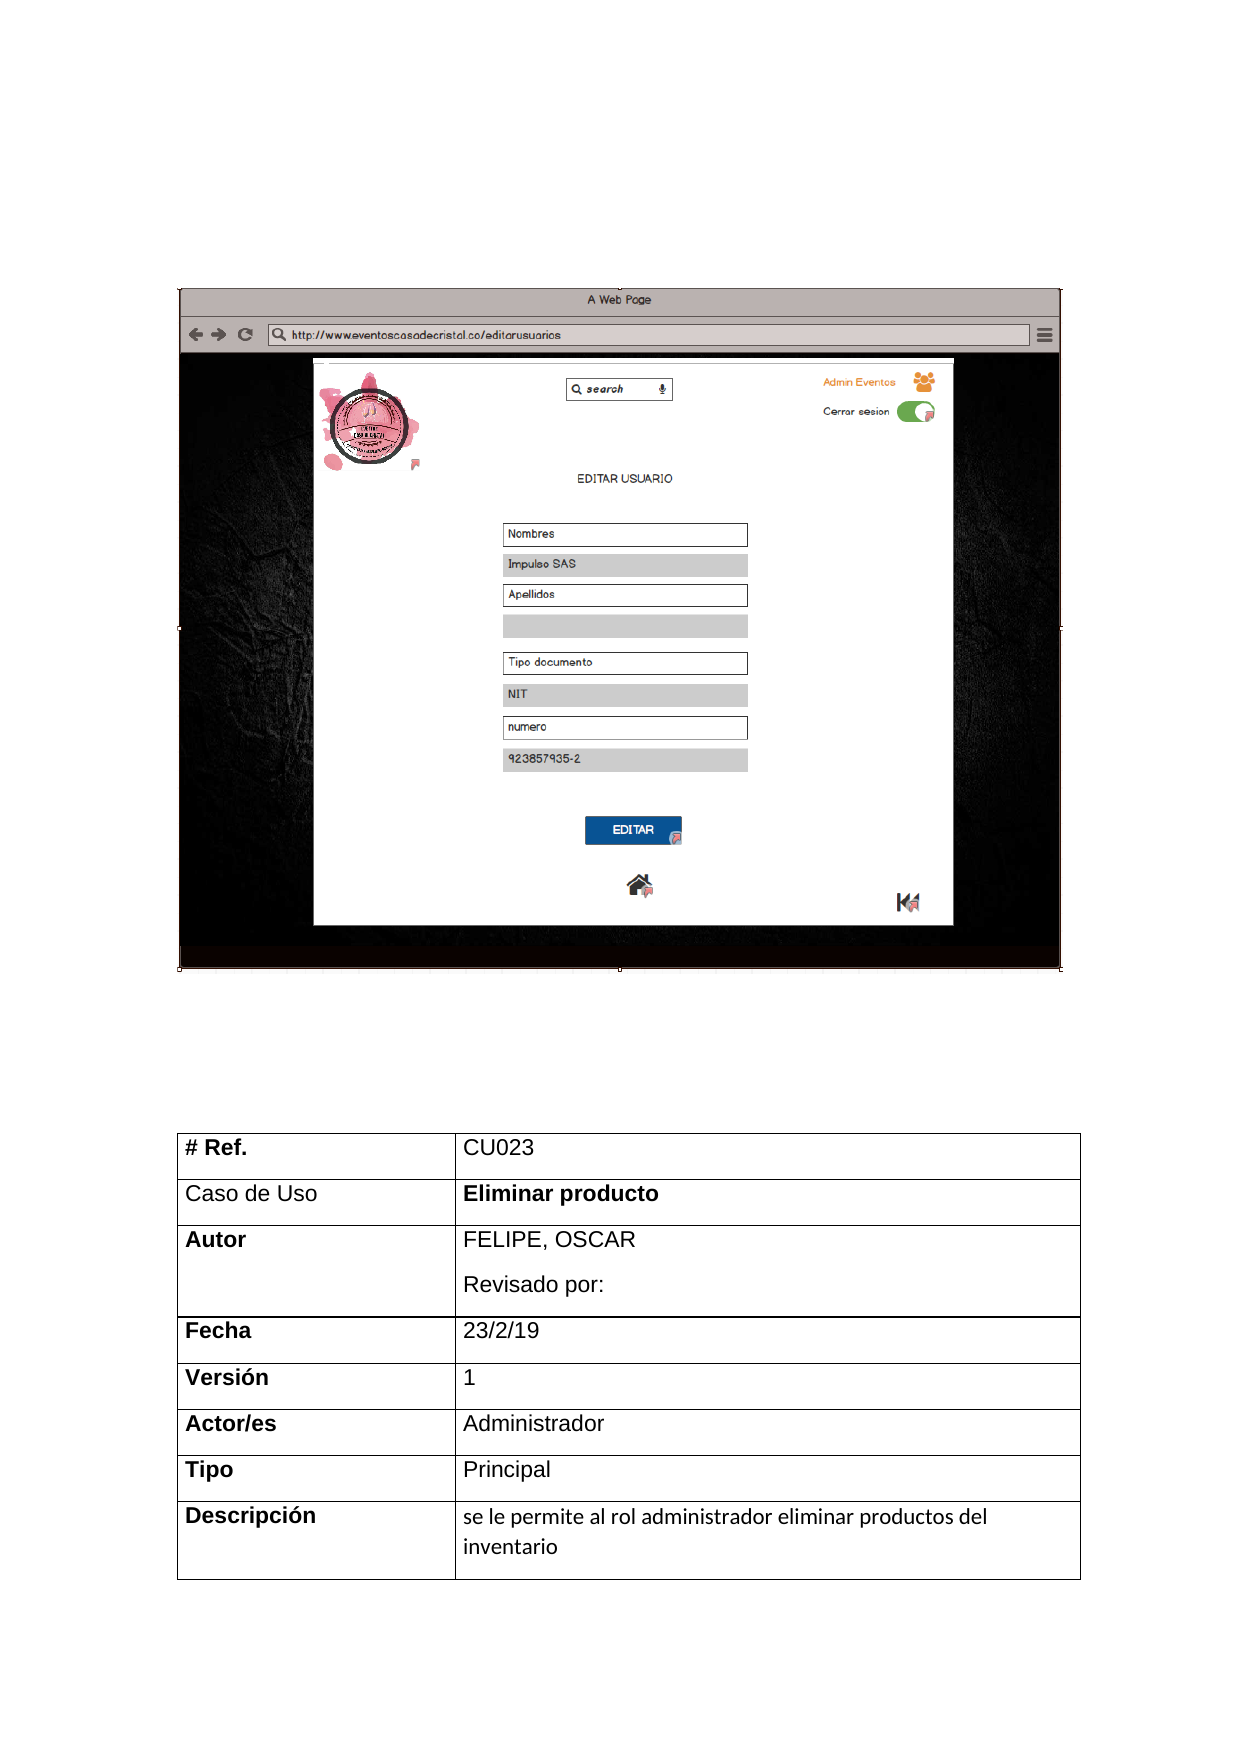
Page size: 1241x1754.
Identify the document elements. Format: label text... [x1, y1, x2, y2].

table_header # Ref. [178, 1134, 455, 1179]
table_cell Versión [178, 1364, 455, 1409]
table_cell Administrador [456, 1410, 1080, 1455]
table_cell Principal [456, 1456, 1080, 1501]
table_header CU023 [456, 1134, 1080, 1179]
table_cell FELIPE, OSCAR Revisado por: [456, 1226, 1080, 1316]
table_cell Fecha [178, 1318, 455, 1362]
table_cell Tipo [178, 1456, 455, 1501]
table_cell Caso de Uso [178, 1180, 455, 1225]
table_cell 23/2/19 [456, 1318, 1080, 1362]
table_cell Autor [178, 1226, 455, 1316]
table_cell se le permite al rol administrador eliminar productos del inventario [456, 1502, 1080, 1579]
table_cell Actor/es [178, 1410, 455, 1455]
table_cell 1 [456, 1364, 1080, 1409]
table_cell Eliminar producto [456, 1180, 1080, 1225]
table_cell Descripción [178, 1502, 455, 1579]
